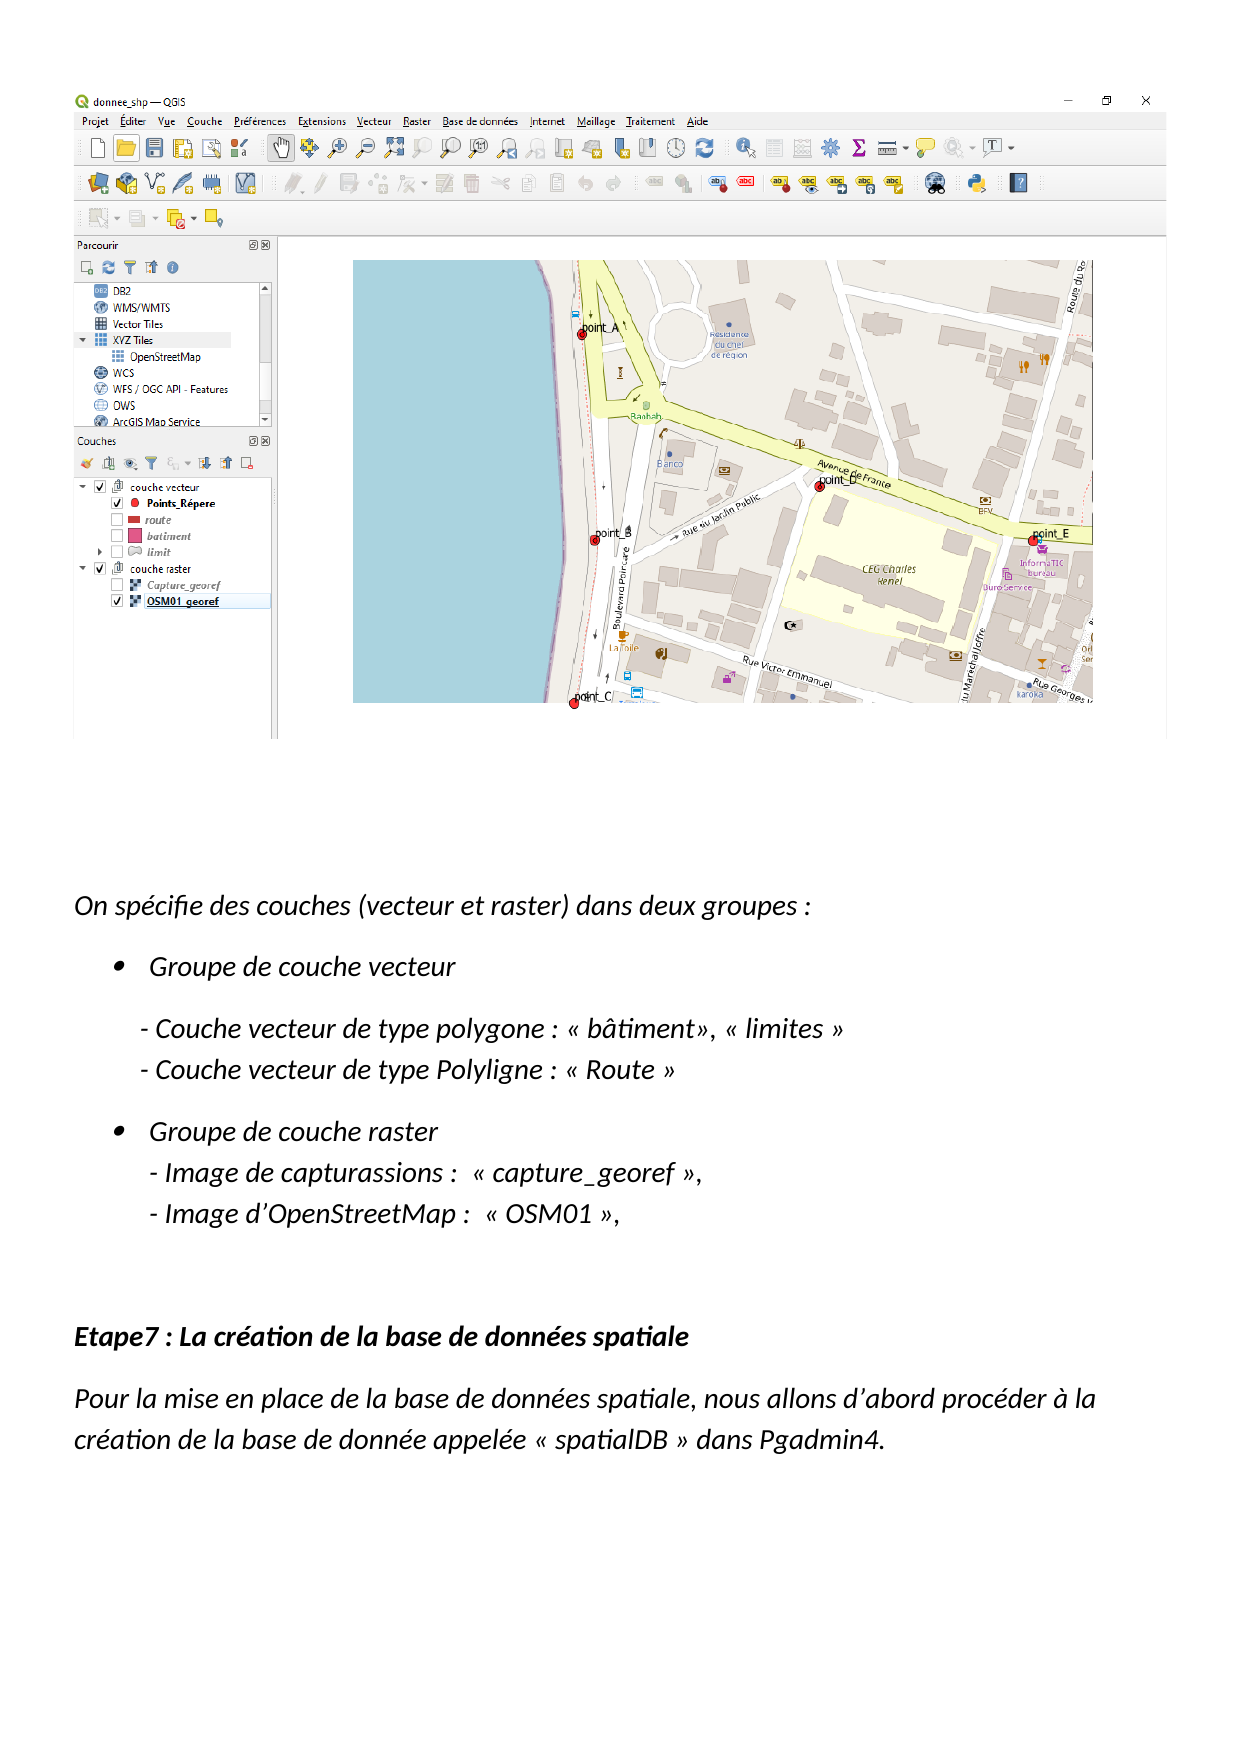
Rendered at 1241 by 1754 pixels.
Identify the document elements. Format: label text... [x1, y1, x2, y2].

list Groupe de couche vecteur [111, 948, 1167, 984]
text Etape7 : La création de la base de données spatiale [74, 1318, 1167, 1354]
list Groupe de couche raster [111, 1113, 1167, 1149]
picture [73, 91, 1167, 739]
text On spécifie des couches (vecteur et raster) dans deux groupes : [74, 887, 1167, 922]
text Pour la mise en place de la base de données spatiale, nous allons d’abord procéder à la création de la base de donnée appelée « spatialDB » dans Pgadmin4. [74, 1380, 1167, 1457]
text - Couche vecteur de type polygone : « bâtiment», « limites » - Couche vecteur de type Polyligne : « Route » [74, 1010, 1167, 1087]
list - Image de capturassions : « capture_georef », - Image d’OpenStreetMap : « OSM01 », [149, 1154, 1167, 1231]
